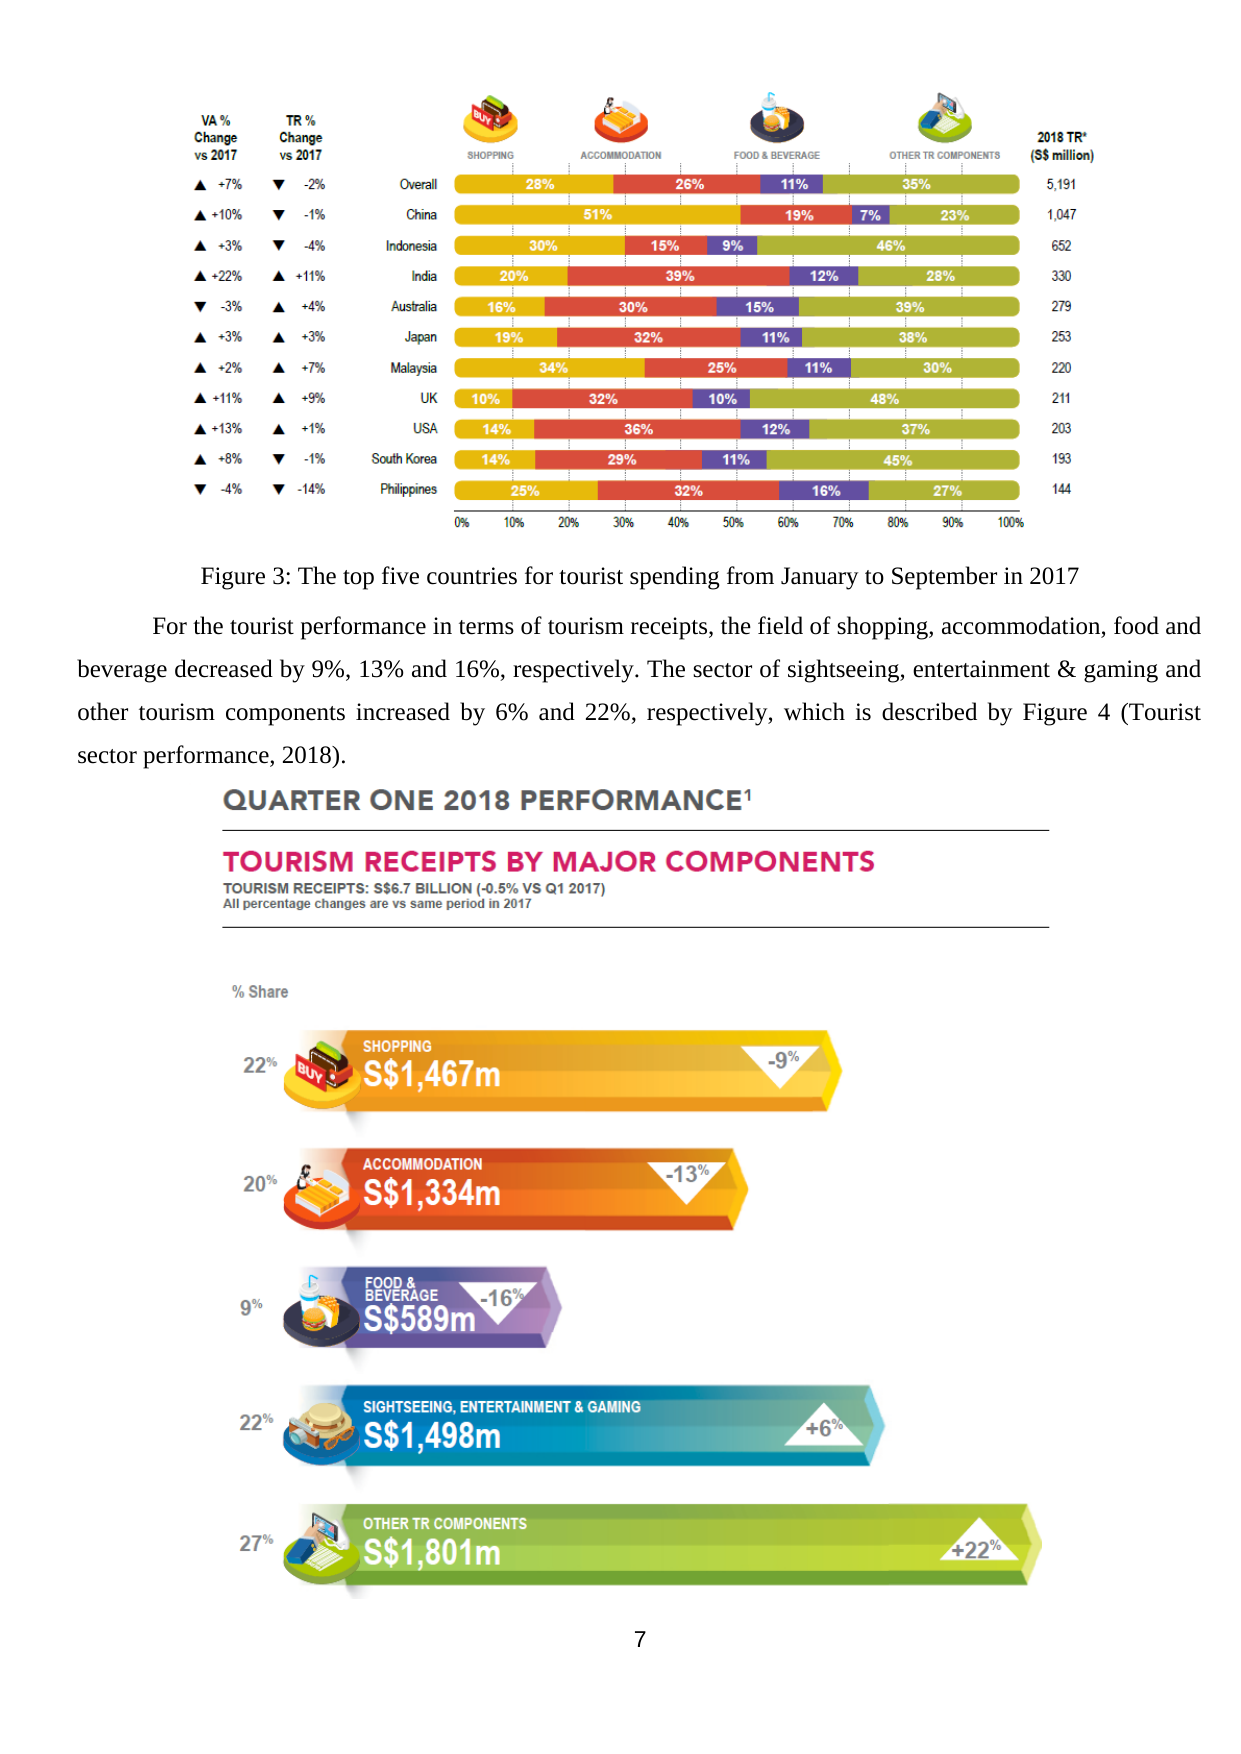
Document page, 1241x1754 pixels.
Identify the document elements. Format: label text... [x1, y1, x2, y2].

text Figure 3: The top five countries for tourist spending from January to September in 2017 [77, 561, 1203, 590]
picture [188, 783, 1091, 1599]
picture [157, 64, 1123, 547]
text For the tourist performance in terms of tourism receipts, the field of shopping, accommodation, food and beverage decreased by 9%, 13% and 16%, respectively. The sector of sightseeing, entertainment & gaming and other tourism components increased by 6% and 22%, respectively, which is described by Figure 4 (Tourist sector performance, 2018). [77, 611, 1203, 769]
